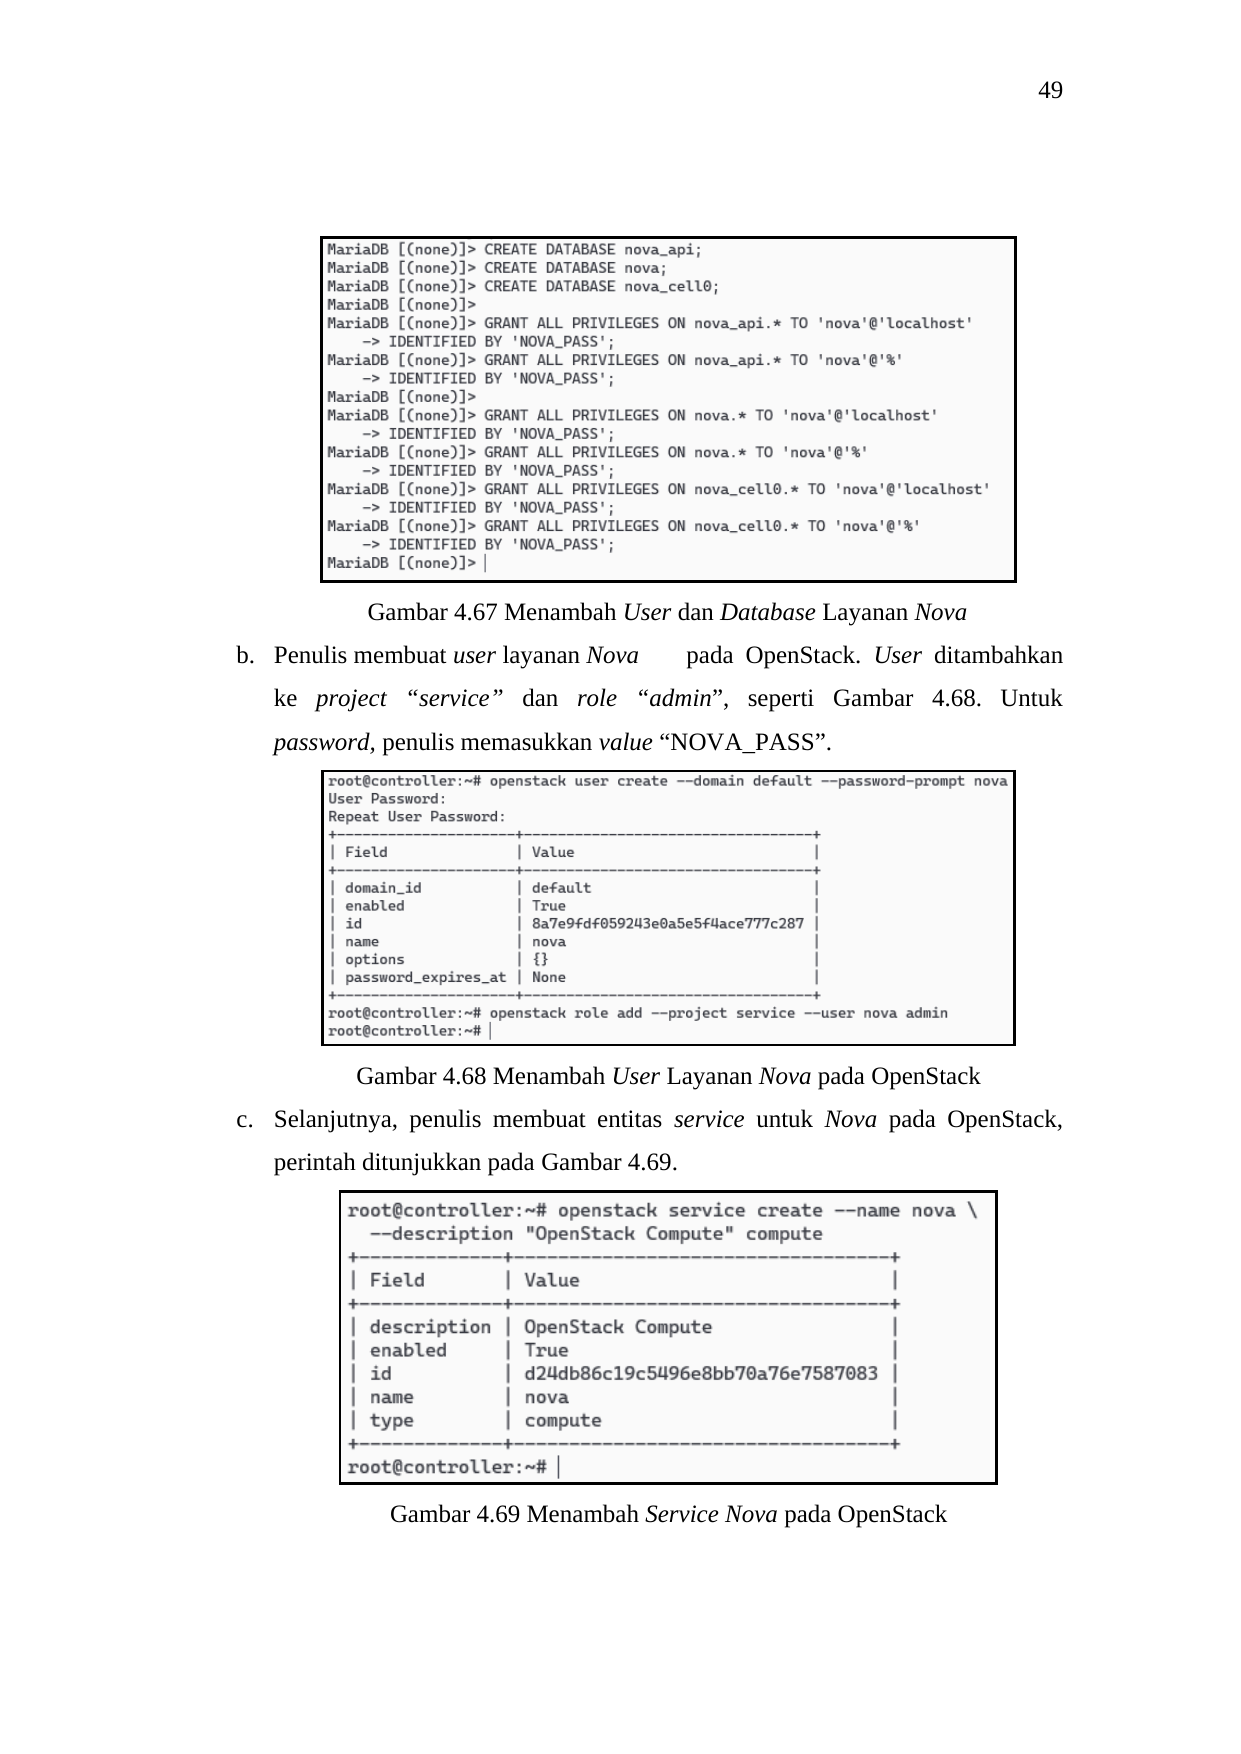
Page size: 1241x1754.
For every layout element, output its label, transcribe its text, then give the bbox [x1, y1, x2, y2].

picture [323, 239, 1014, 580]
picture [341, 1193, 995, 1482]
picture [324, 772, 1013, 1044]
